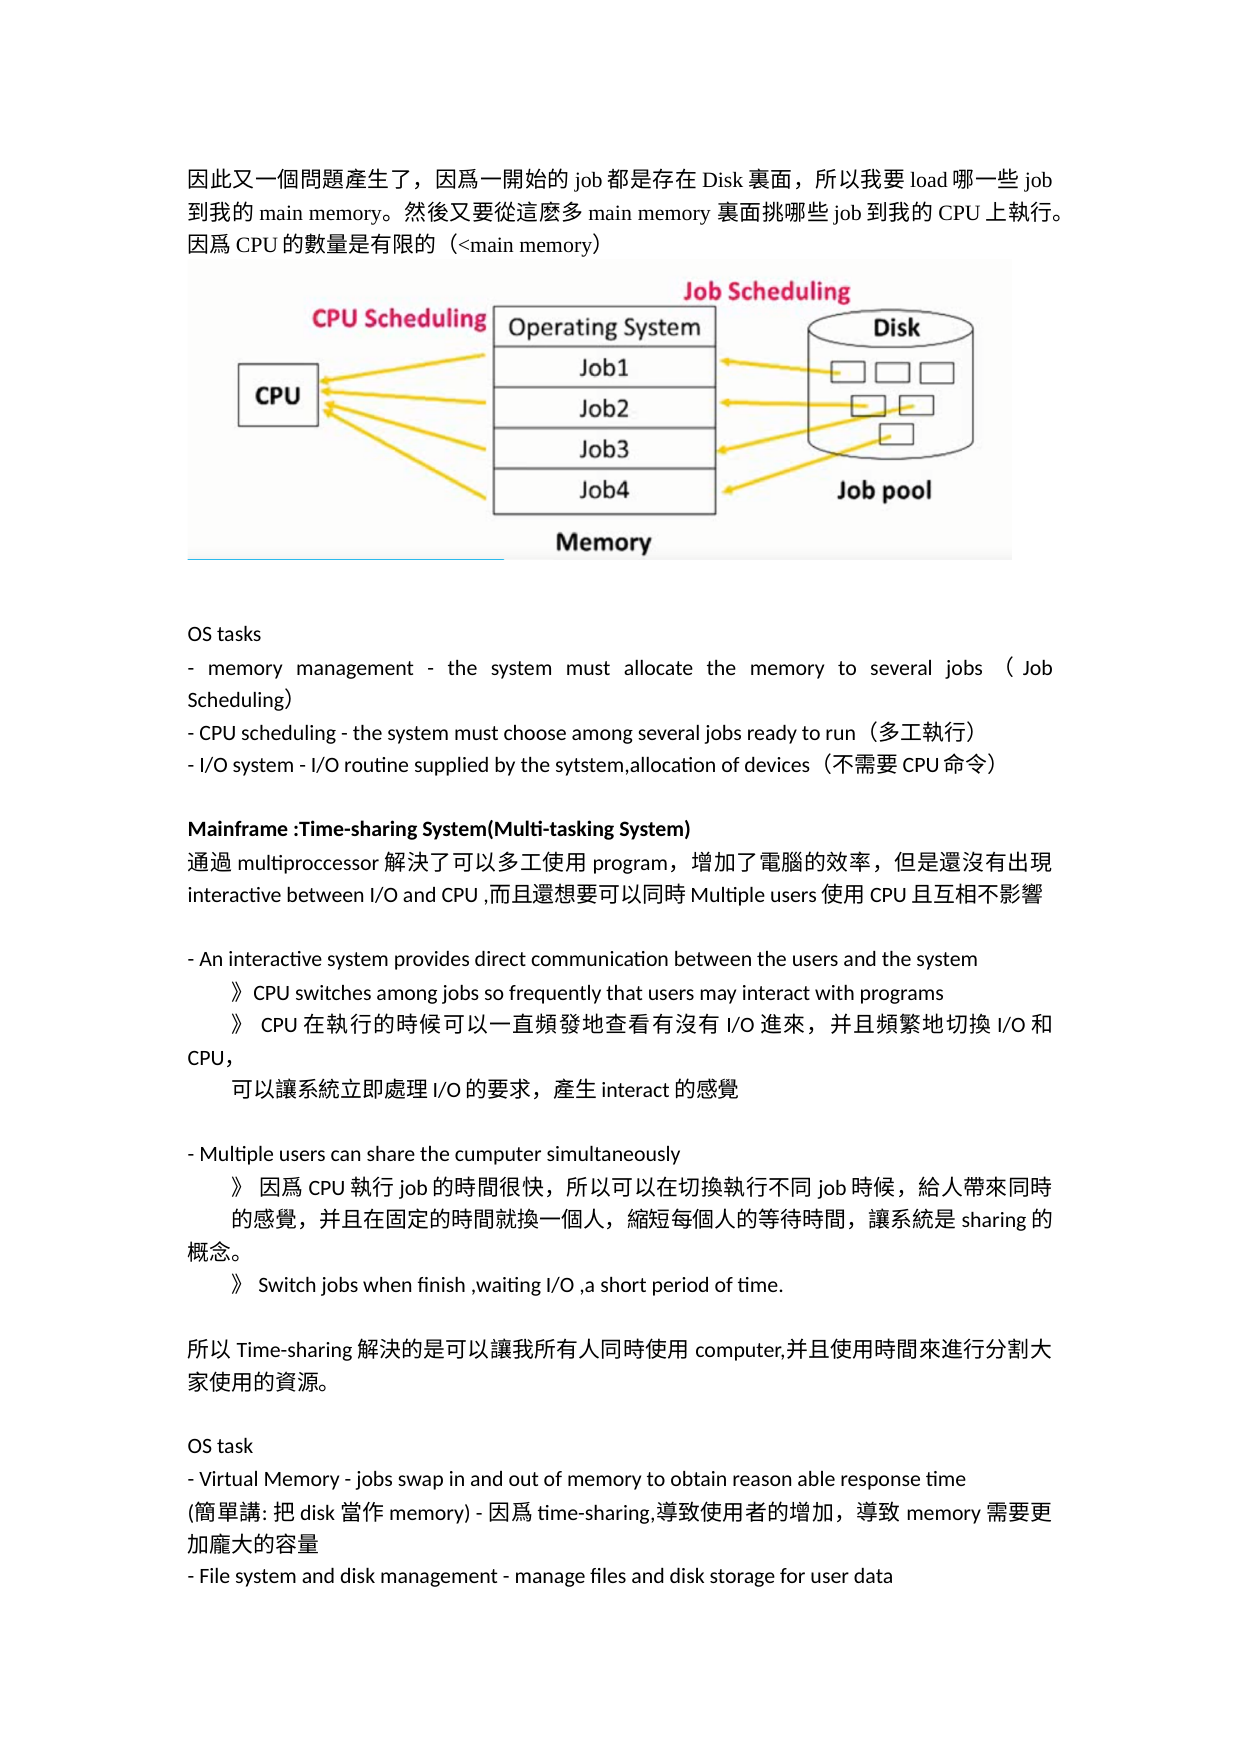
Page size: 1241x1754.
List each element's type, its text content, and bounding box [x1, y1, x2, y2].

list Mainframe :Time-sharing System(Multi-tasking System) [187, 812, 1053, 844]
list - Virtual Memory - jobs swap in and out of memory to obtain reason able response time [187, 1462, 1053, 1494]
list - I/O system - I/O routine supplied by the sytstem,allocation of devices（不需要CPU命令） [187, 747, 1053, 779]
list 所以Time-sharing解決的是可以讓我所有人同時使用computer,并且使用時間來進行分割大家使用的資源。 [187, 1332, 1053, 1397]
list 》 Switch jobs when finish ,waiting I/O ,a short period of time. [187, 1267, 1053, 1299]
list 》 因爲CPU執行job的時間很快，所以可以在切換執行不同job時候，給人帶來同時 的感覺，并且在固定的時間就換一個人，縮短每個人的等待時間，讓系統是sharing的概念。 [187, 1169, 1053, 1267]
list 》 CPU在執行的時候可以一直頻發地查看有沒有I/O進來，并且頻繁地切換I/O和CPU， [187, 1007, 1053, 1072]
list 因此又一個問題產生了，因爲一開始的job都是存在Disk裏面，所以我要load哪一些job到我的main memory。然後又要從這麽多main memory 裏面挑哪些job到我的CPU上執行。因爲CPU的數量是有限的（<main memory） [187, 162, 1053, 259]
list 通過multiproccessor解決了可以多工使用program，增加了電腦的效率，但是還沒有出現interactive between I/O and CPU ,而且還想要可以同時Multiple users 使用CPU 且互相不影響 [187, 844, 1053, 909]
list (簡單講: 把disk當作memory) - 因爲time-sharing,導致使用者的增加，導致memory需要更加龐大的容量 [187, 1494, 1053, 1559]
list - CPU scheduling - the system must choose among several jobs ready to run（多工執行） [187, 714, 1053, 747]
picture [187, 259, 1012, 560]
list 》CPU switches among jobs so frequently that users may interact with programs [187, 974, 1053, 1007]
list - An interactive system provides direct communication between the users and the system [187, 942, 1053, 974]
list OS tasks [187, 617, 1053, 649]
list - File system and disk management - manage files and disk storage for user data [187, 1559, 1053, 1592]
list - memory management - the system must allocate the memory to several jobs（Job Scheduling） [187, 649, 1053, 714]
list OS task [187, 1429, 1053, 1462]
list - Multiple users can share the cumputer simultaneously [187, 1137, 1053, 1169]
list 可以讓系統立即處理I/O的要求，產生interact的感覺 [187, 1072, 1053, 1104]
